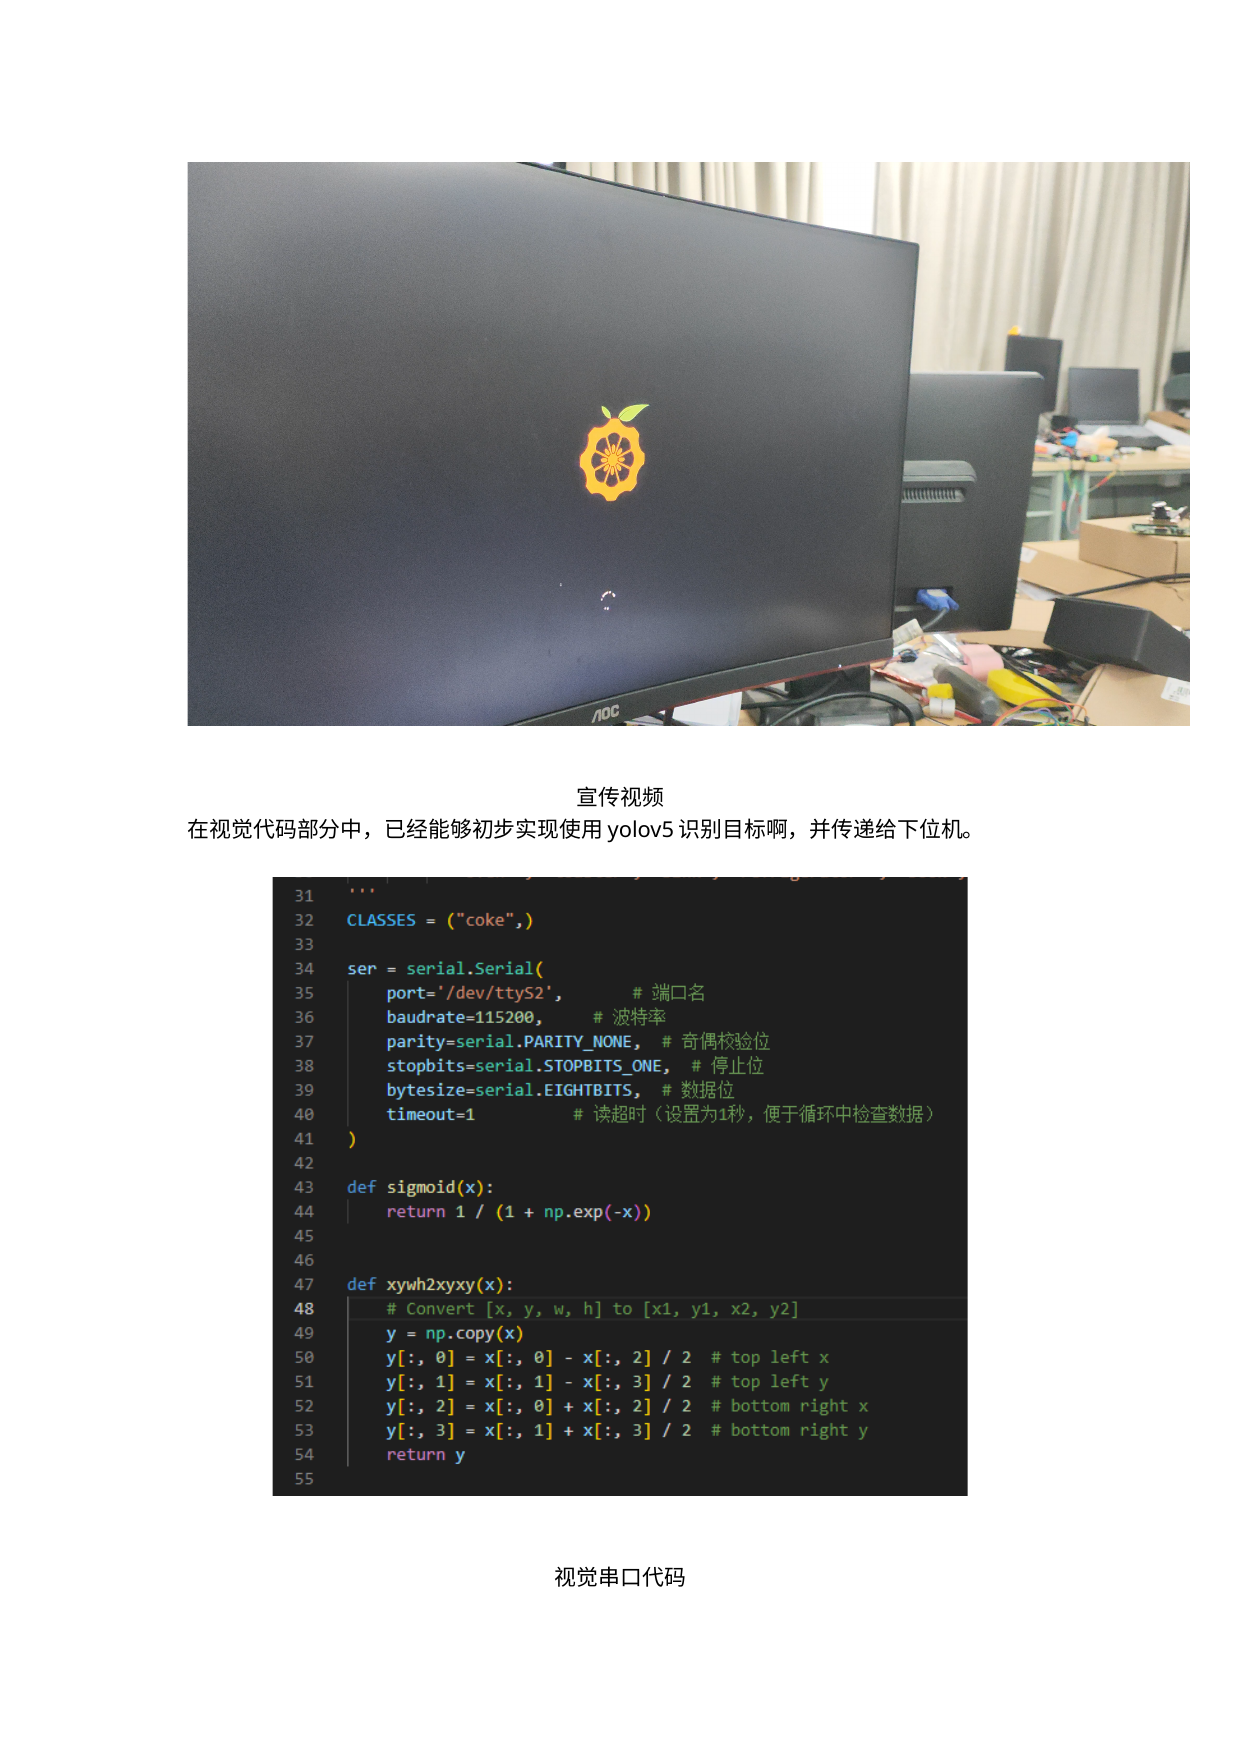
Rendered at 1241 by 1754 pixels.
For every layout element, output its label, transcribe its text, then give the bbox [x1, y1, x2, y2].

text 视觉串口代码 [187, 1559, 1053, 1592]
picture [272, 877, 968, 1496]
text 在视觉代码部分中，已经能够初步实现使用yolov5识别目标啊，并传递给下位机。 [187, 812, 1053, 844]
text 宣传视频 [187, 779, 1053, 812]
